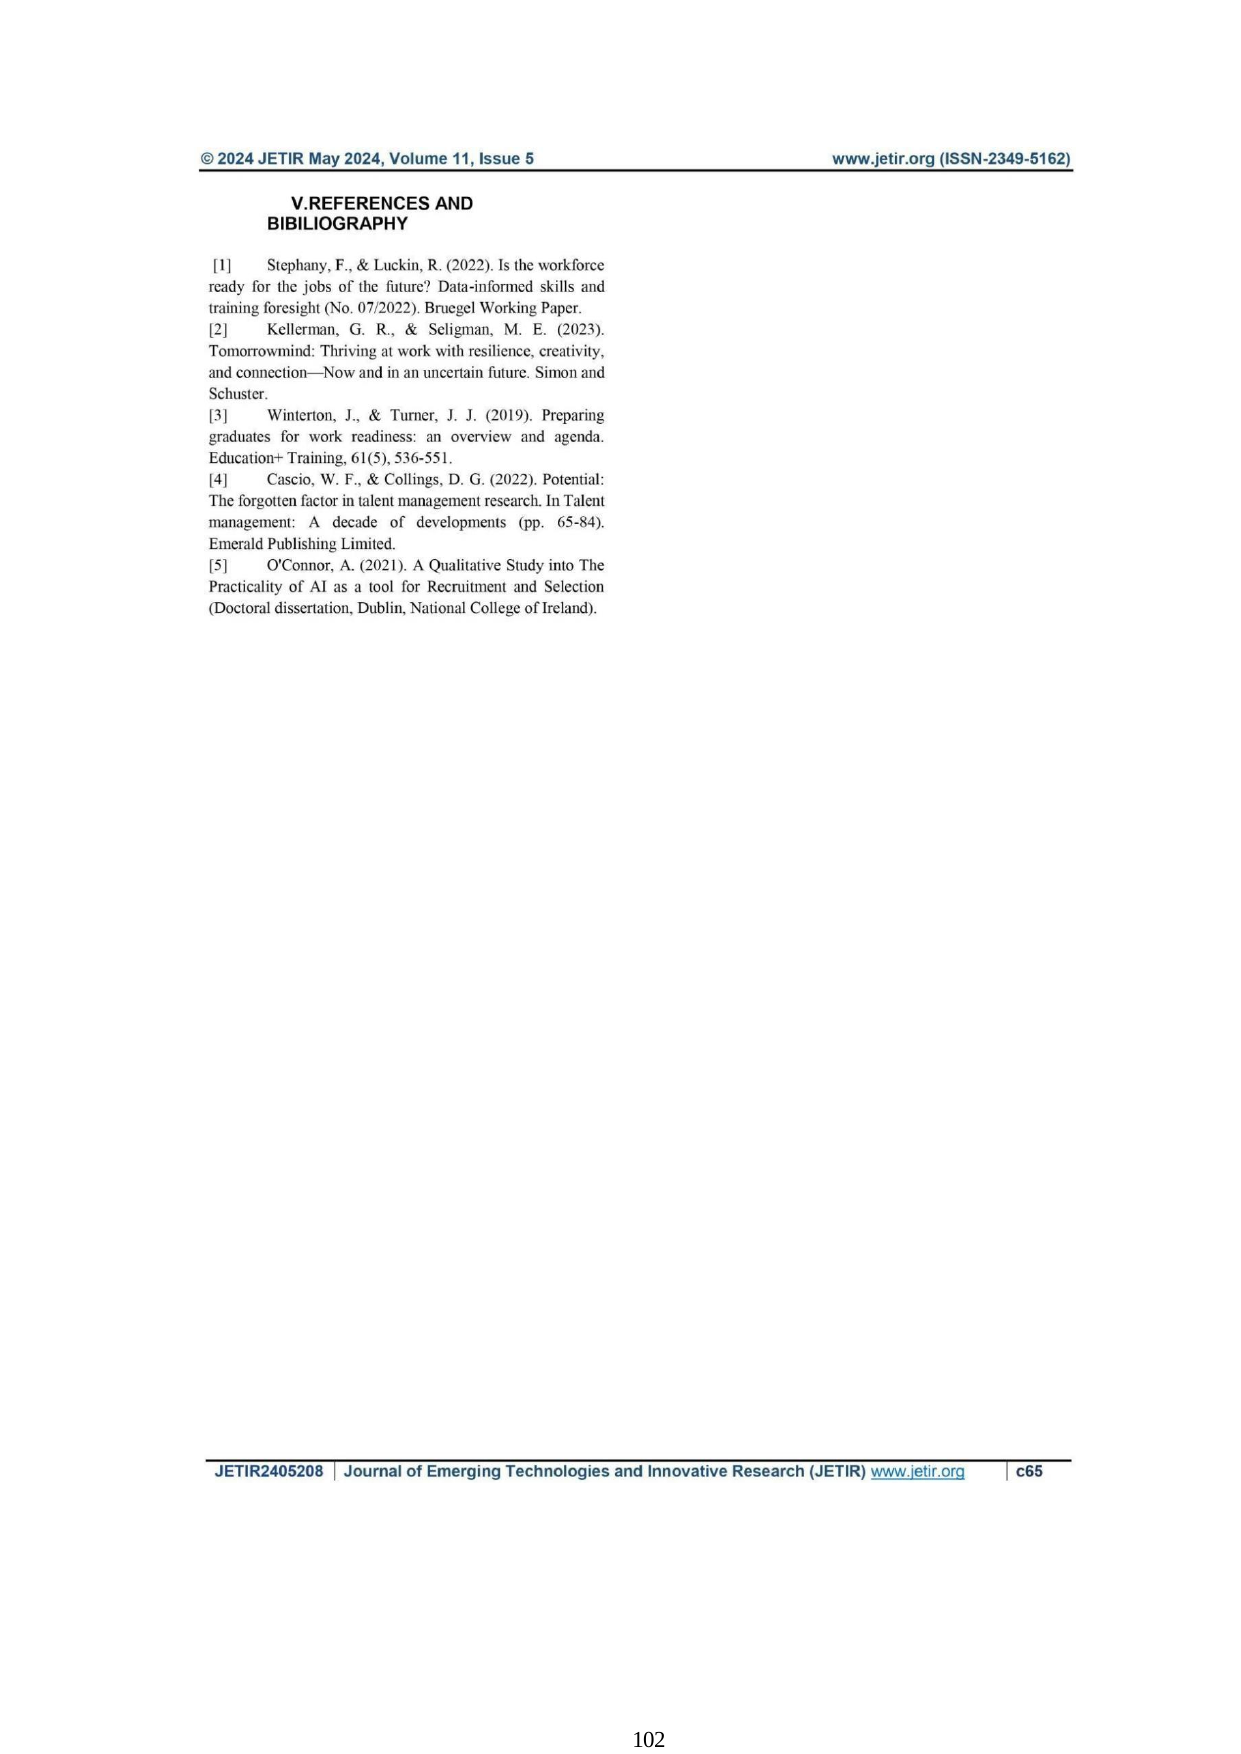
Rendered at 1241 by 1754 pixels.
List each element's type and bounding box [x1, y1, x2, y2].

picture [193, 147, 1076, 1483]
